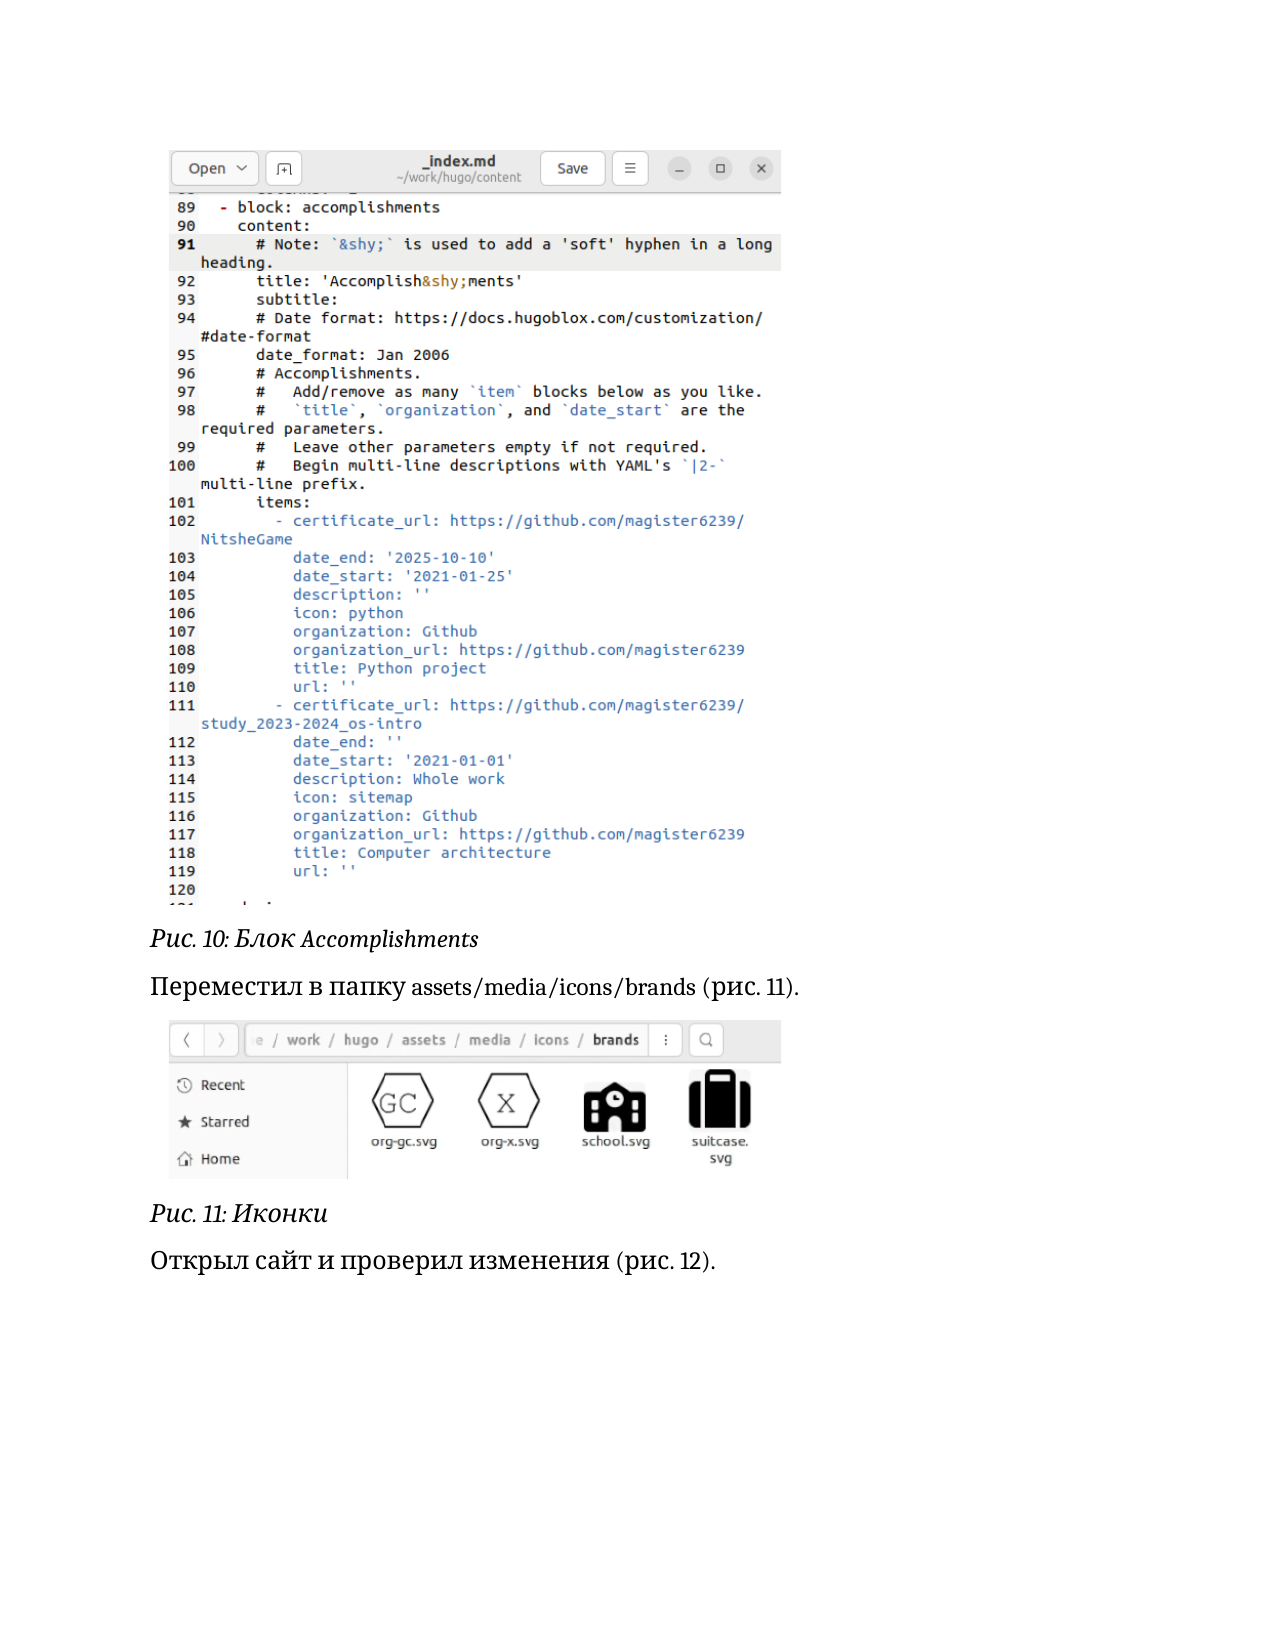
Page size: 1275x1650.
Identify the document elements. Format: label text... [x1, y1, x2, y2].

picture [168, 150, 782, 905]
text Рис. 11: Иконки [150, 1199, 1125, 1228]
picture [168, 1020, 782, 1179]
text Переместил в папку assets/media/icons/brands (рис. 11). [150, 973, 1125, 1002]
text Открыл сайт и проверил изменения (рис. 12). [150, 1247, 1125, 1276]
text Рис. 10: Блок Accomplishments [150, 925, 1125, 954]
